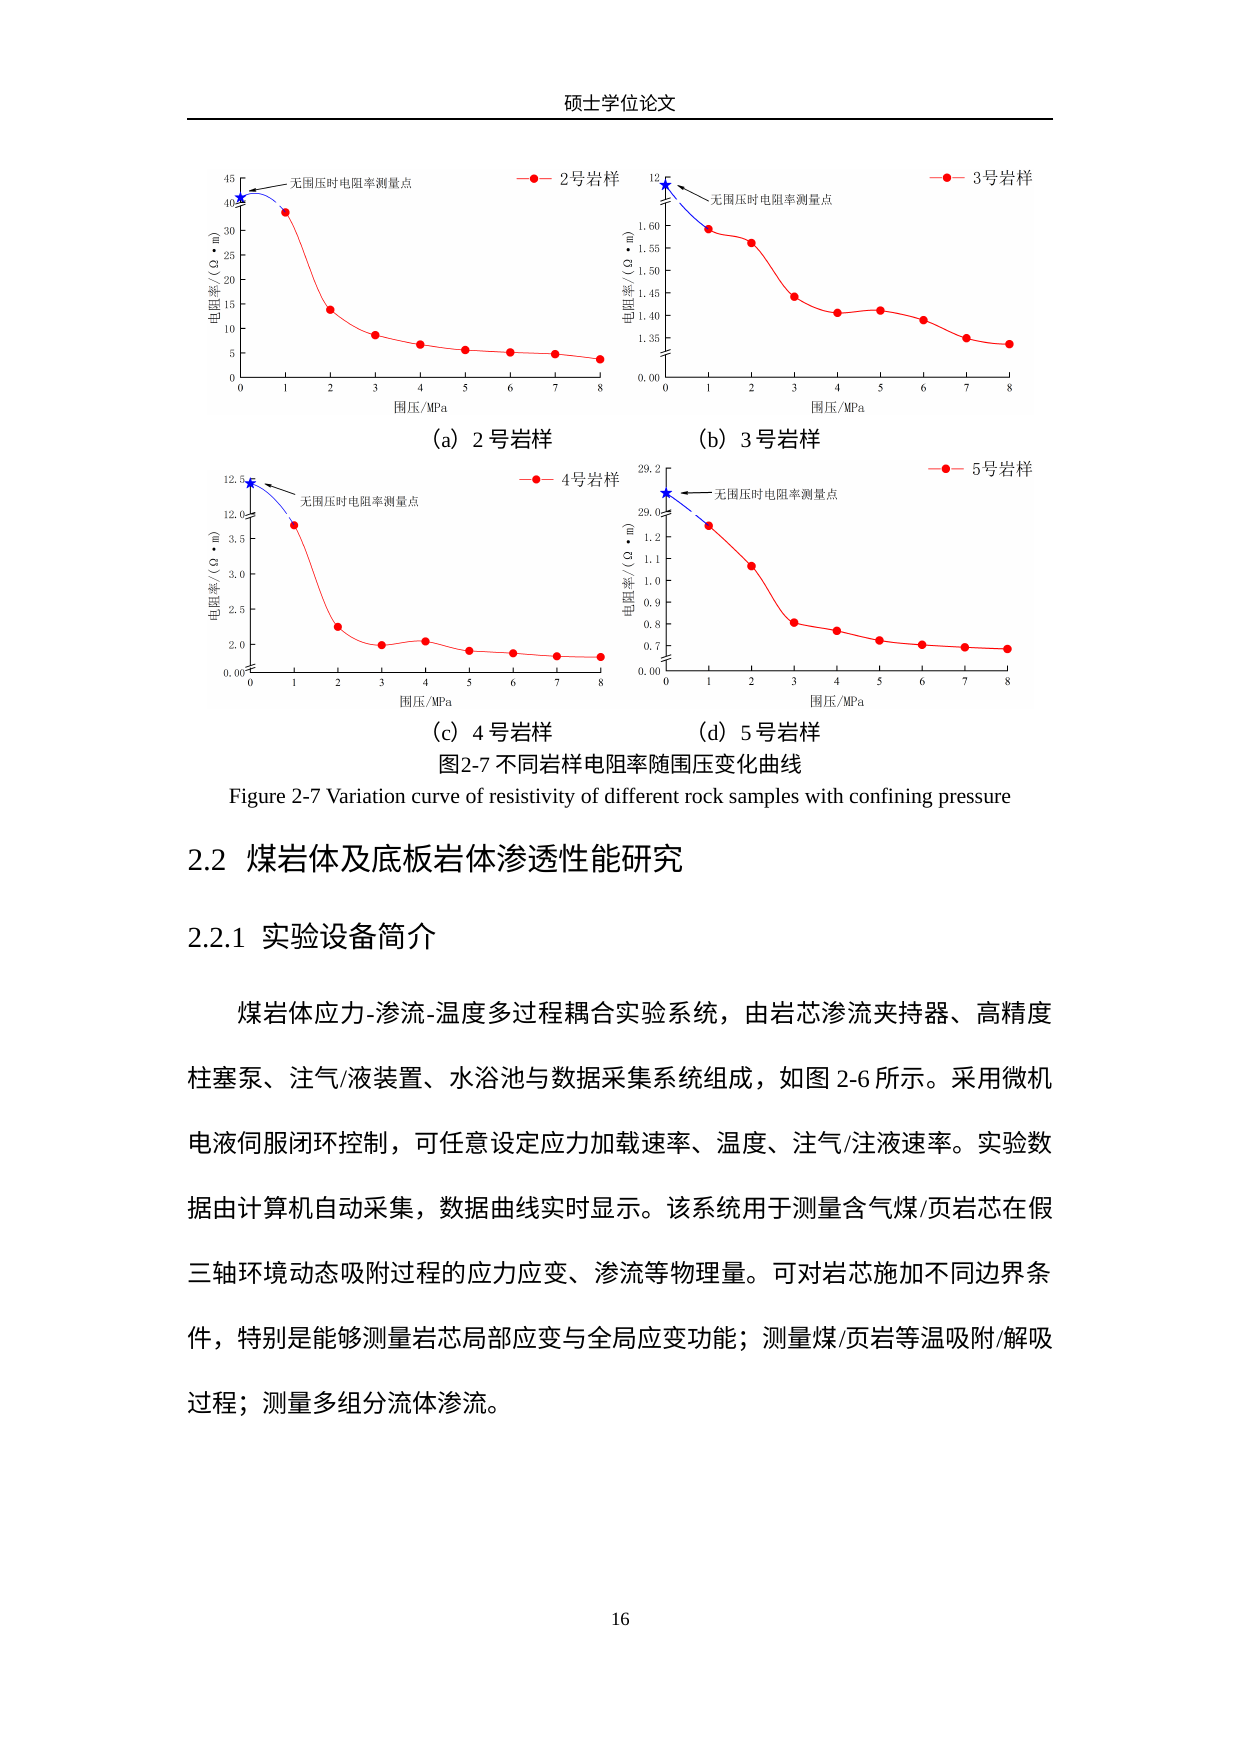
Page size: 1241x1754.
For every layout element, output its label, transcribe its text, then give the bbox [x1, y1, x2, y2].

text （c）4号岩样 （d）5号岩样 [187, 714, 1053, 747]
text （a）2号岩样 （b）3号岩样 [187, 422, 1053, 454]
picture [206, 169, 1034, 415]
list 实验设备简介 [187, 902, 1053, 967]
picture [206, 460, 1034, 709]
list 煤岩体及底板岩体渗透性能研究 [187, 824, 1053, 889]
text 煤岩体应力-渗流-温度多过程耦合实验系统，由岩芯渗流夹持器、高精度柱塞泵、注气/液装置、水浴池与数据采集系统组成，如图2-6所示。采用微机电液伺服闭环控制，可任意设定应力加载速率、温度、注气/注液速率。实验数据由计算机自动采集，数据曲线实时显示。该系统用于测量含气煤/页岩芯在假三轴环境动态吸附过程的应力应变、渗流等物理量。可对岩芯施加不同边界条件，特别是能够测量岩芯局部应变与全局应变功能；测量煤/页岩等温吸附/解吸过程；测量多组分流体渗流。 [187, 979, 1053, 1434]
